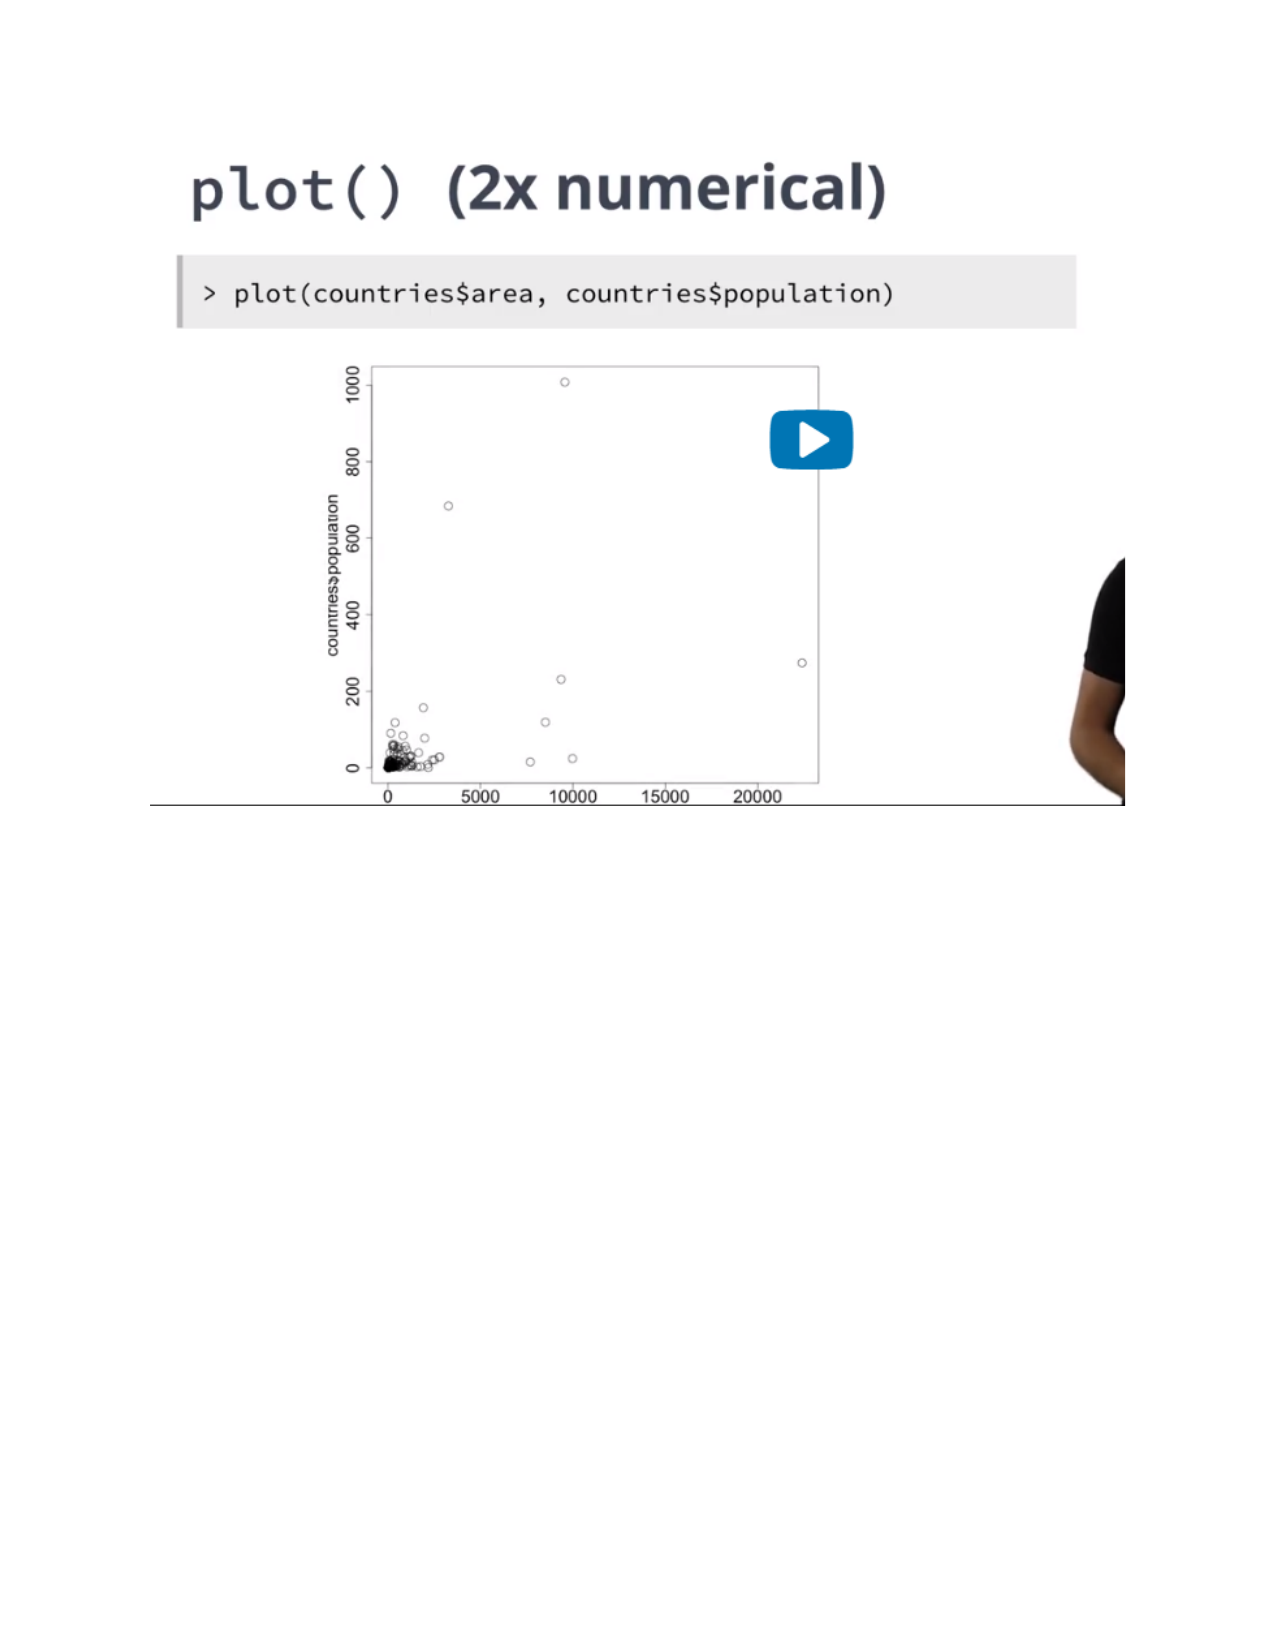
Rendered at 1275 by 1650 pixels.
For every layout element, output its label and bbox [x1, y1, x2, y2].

picture [150, 150, 1125, 806]
